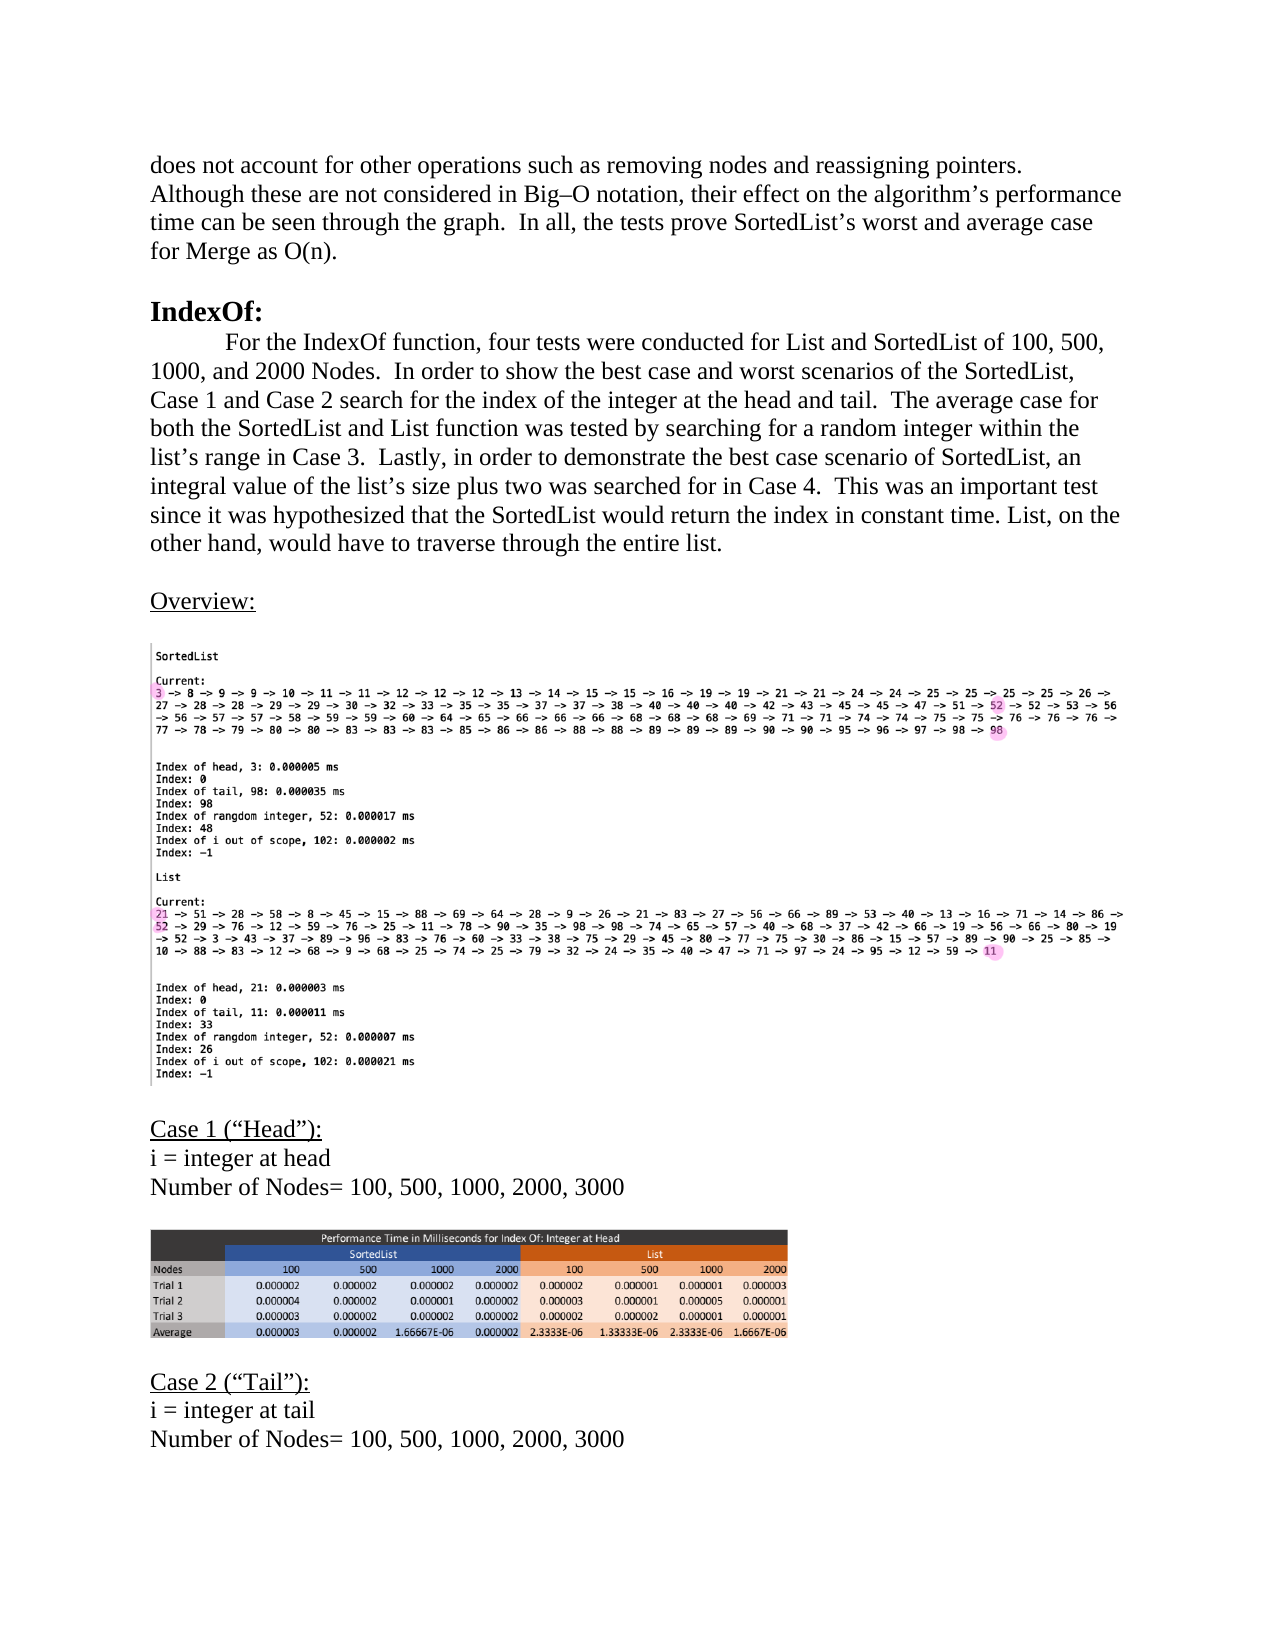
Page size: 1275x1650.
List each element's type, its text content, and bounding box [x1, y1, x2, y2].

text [150, 1172, 1125, 1201]
text i = integer at head [150, 1143, 1125, 1172]
text Overview: [150, 586, 1125, 615]
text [150, 1424, 1125, 1453]
text IndexOf: [150, 294, 1125, 327]
text Case 1 (“Head”): [150, 1114, 1125, 1143]
picture [150, 643, 1125, 1086]
text Case 2 (“Tail”): [150, 1367, 1125, 1395]
text i = integer at tail [150, 1395, 1125, 1424]
text For the IndexOf function, four tests were conducted for List and SortedList of 100, 500, 1000, and 2000 Nodes. In order to show the best case and worst scenarios of the SortedList, Case 1 and Case 2 search for the index of the integer at the head and tail. The average case for both the SortedList and List function was tested by searching for a random integer within the list’s range in Case 3. Lastly, in order to demonstrate the best case scenario of SortedList, an integral value of the list’s size plus two was searched for in Case 4. This was an important test since it was hypothesized that the SortedList would return the index in constant time. List, on the other hand, would have to traverse through the entire list. [150, 327, 1125, 557]
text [150, 150, 1125, 265]
